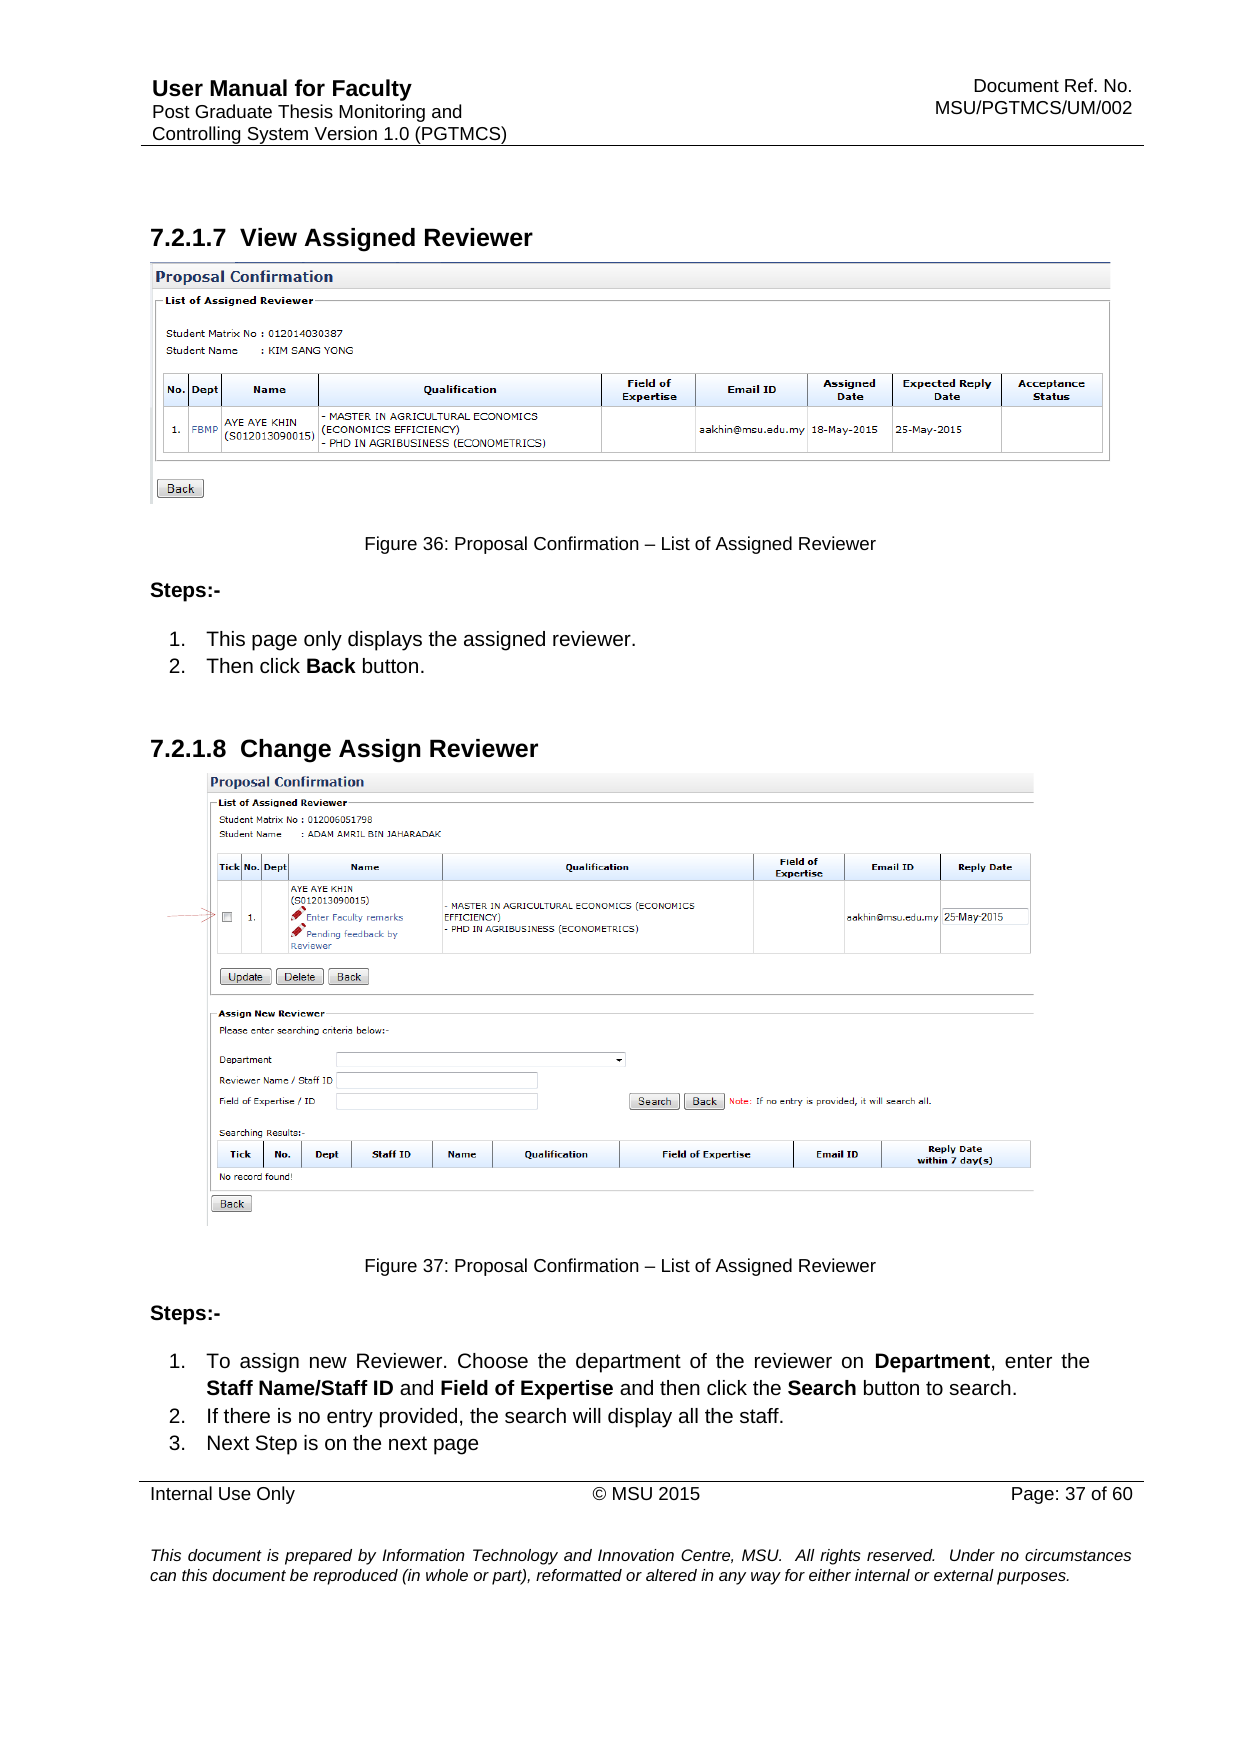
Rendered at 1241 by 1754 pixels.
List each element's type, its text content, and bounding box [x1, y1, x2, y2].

text Figure 37: Proposal Confirmation – List of Assigned Reviewer [150, 1255, 1090, 1276]
list If there is no entry provided, the search will display all the staff. [169, 1404, 1090, 1428]
list To assign new Reviewer. Choose the department of the reviewer on Department, enter the Staff Name/Staff ID and Field of Expertise and then click the Search button to search. [169, 1349, 1090, 1400]
picture [150, 262, 1111, 504]
list Then click Back button. [169, 654, 1090, 678]
picture [206, 773, 1034, 1226]
subtitle View Assigned Reviewer [150, 223, 1090, 252]
text Steps:- [150, 1300, 1090, 1324]
list This page only displays the assigned reviewer. [169, 626, 1090, 650]
text Figure 36: Proposal Confirmation – List of Assigned Reviewer [150, 532, 1090, 554]
list Next Step is on the next page [169, 1431, 1090, 1455]
text Steps:- [150, 578, 1090, 602]
subtitle Change Assign Reviewer [150, 734, 1090, 763]
